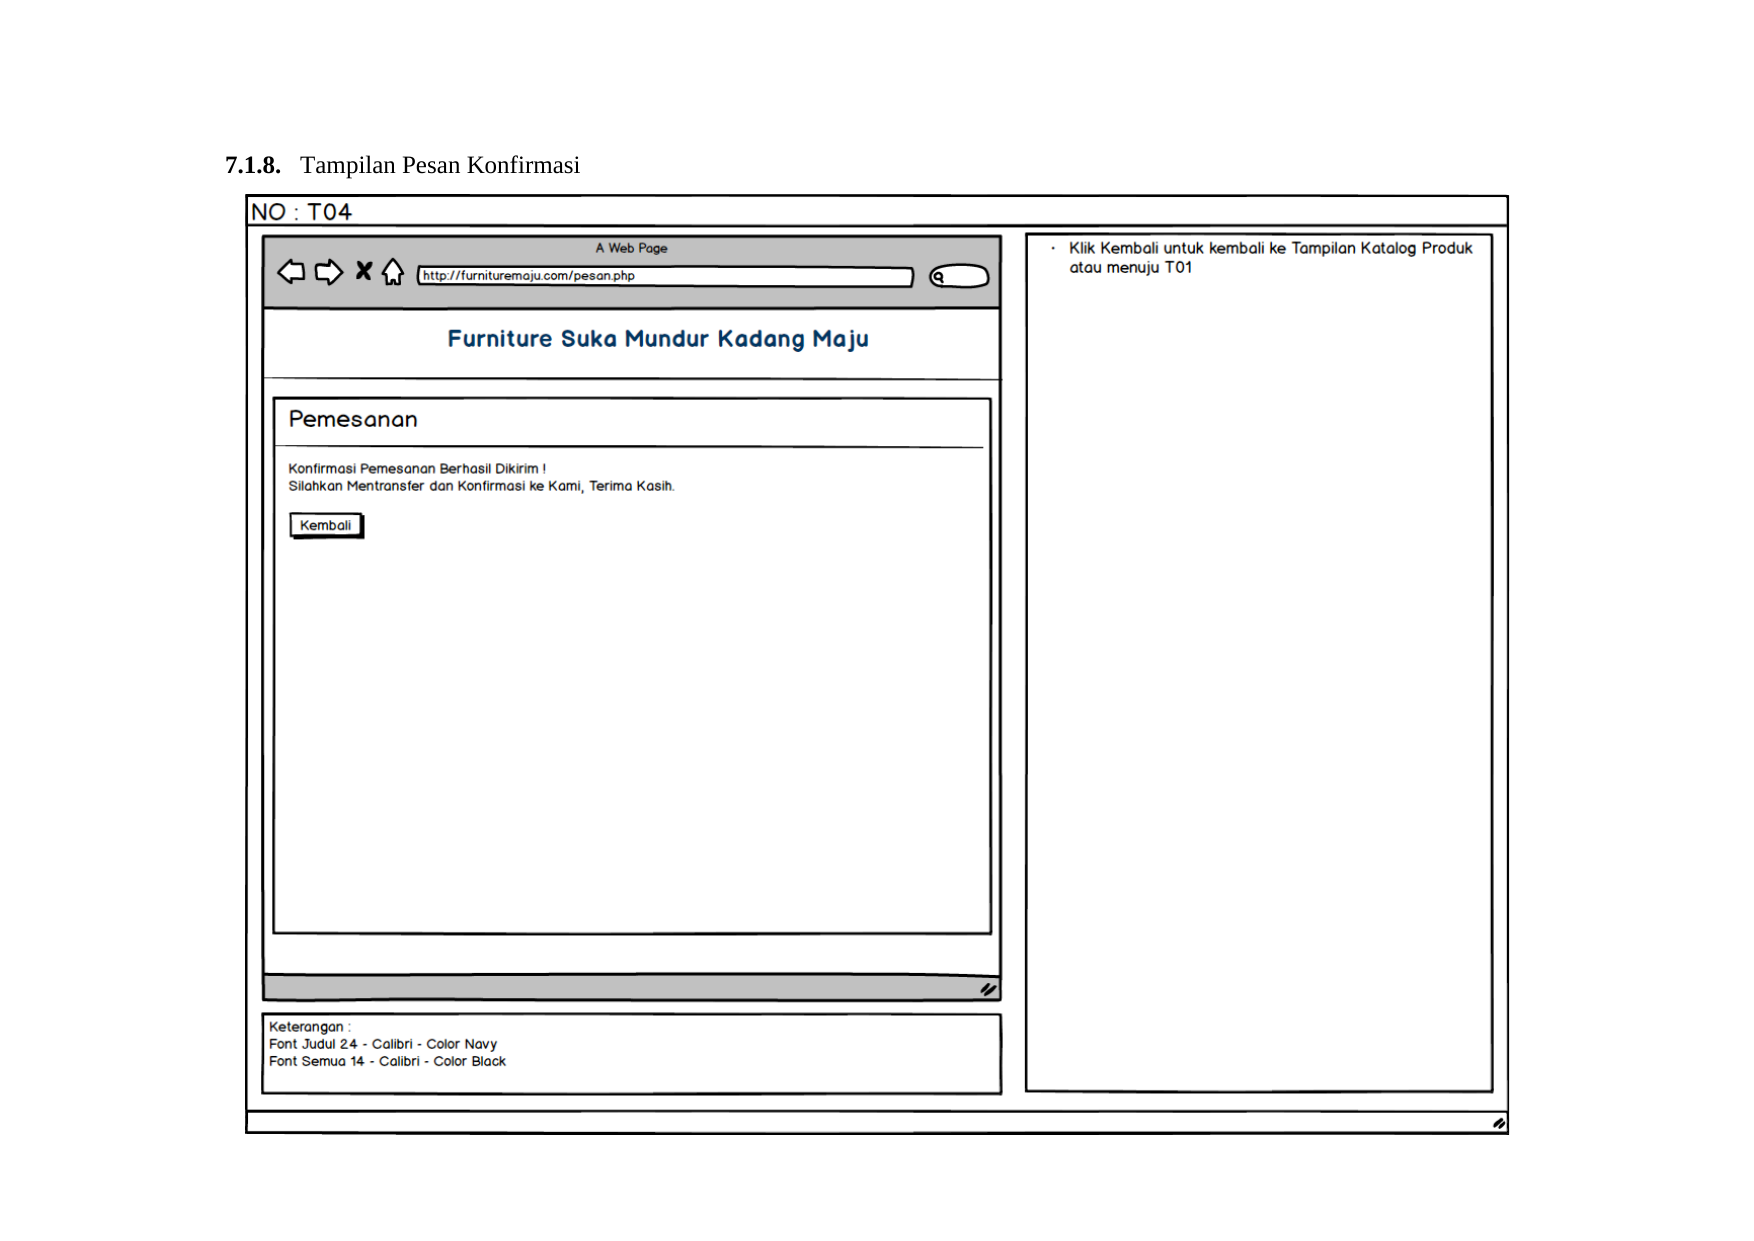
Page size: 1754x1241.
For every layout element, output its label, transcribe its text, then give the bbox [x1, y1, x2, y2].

picture [245, 194, 1510, 1135]
list Tampilan Pesan Konfirmasi [225, 150, 1604, 179]
